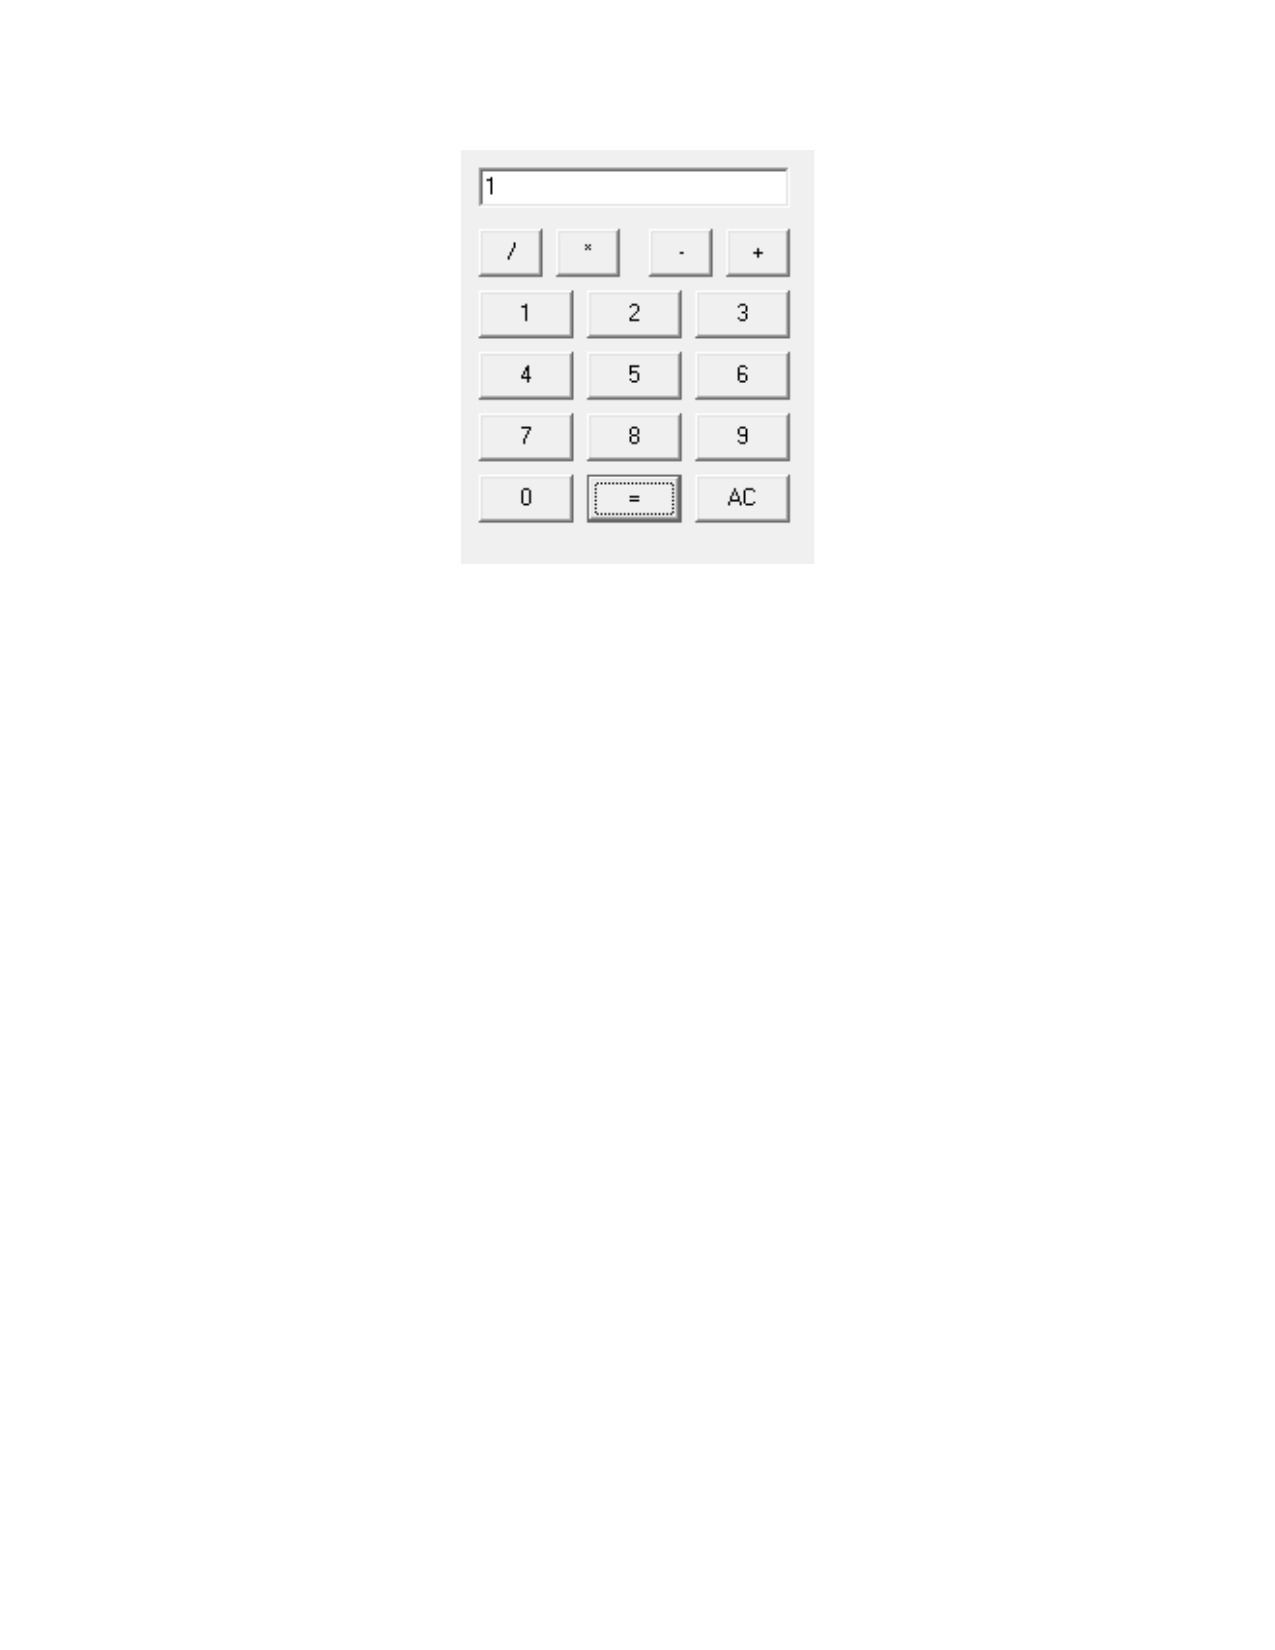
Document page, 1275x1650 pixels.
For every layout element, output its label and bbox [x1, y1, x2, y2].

picture [460, 150, 815, 564]
